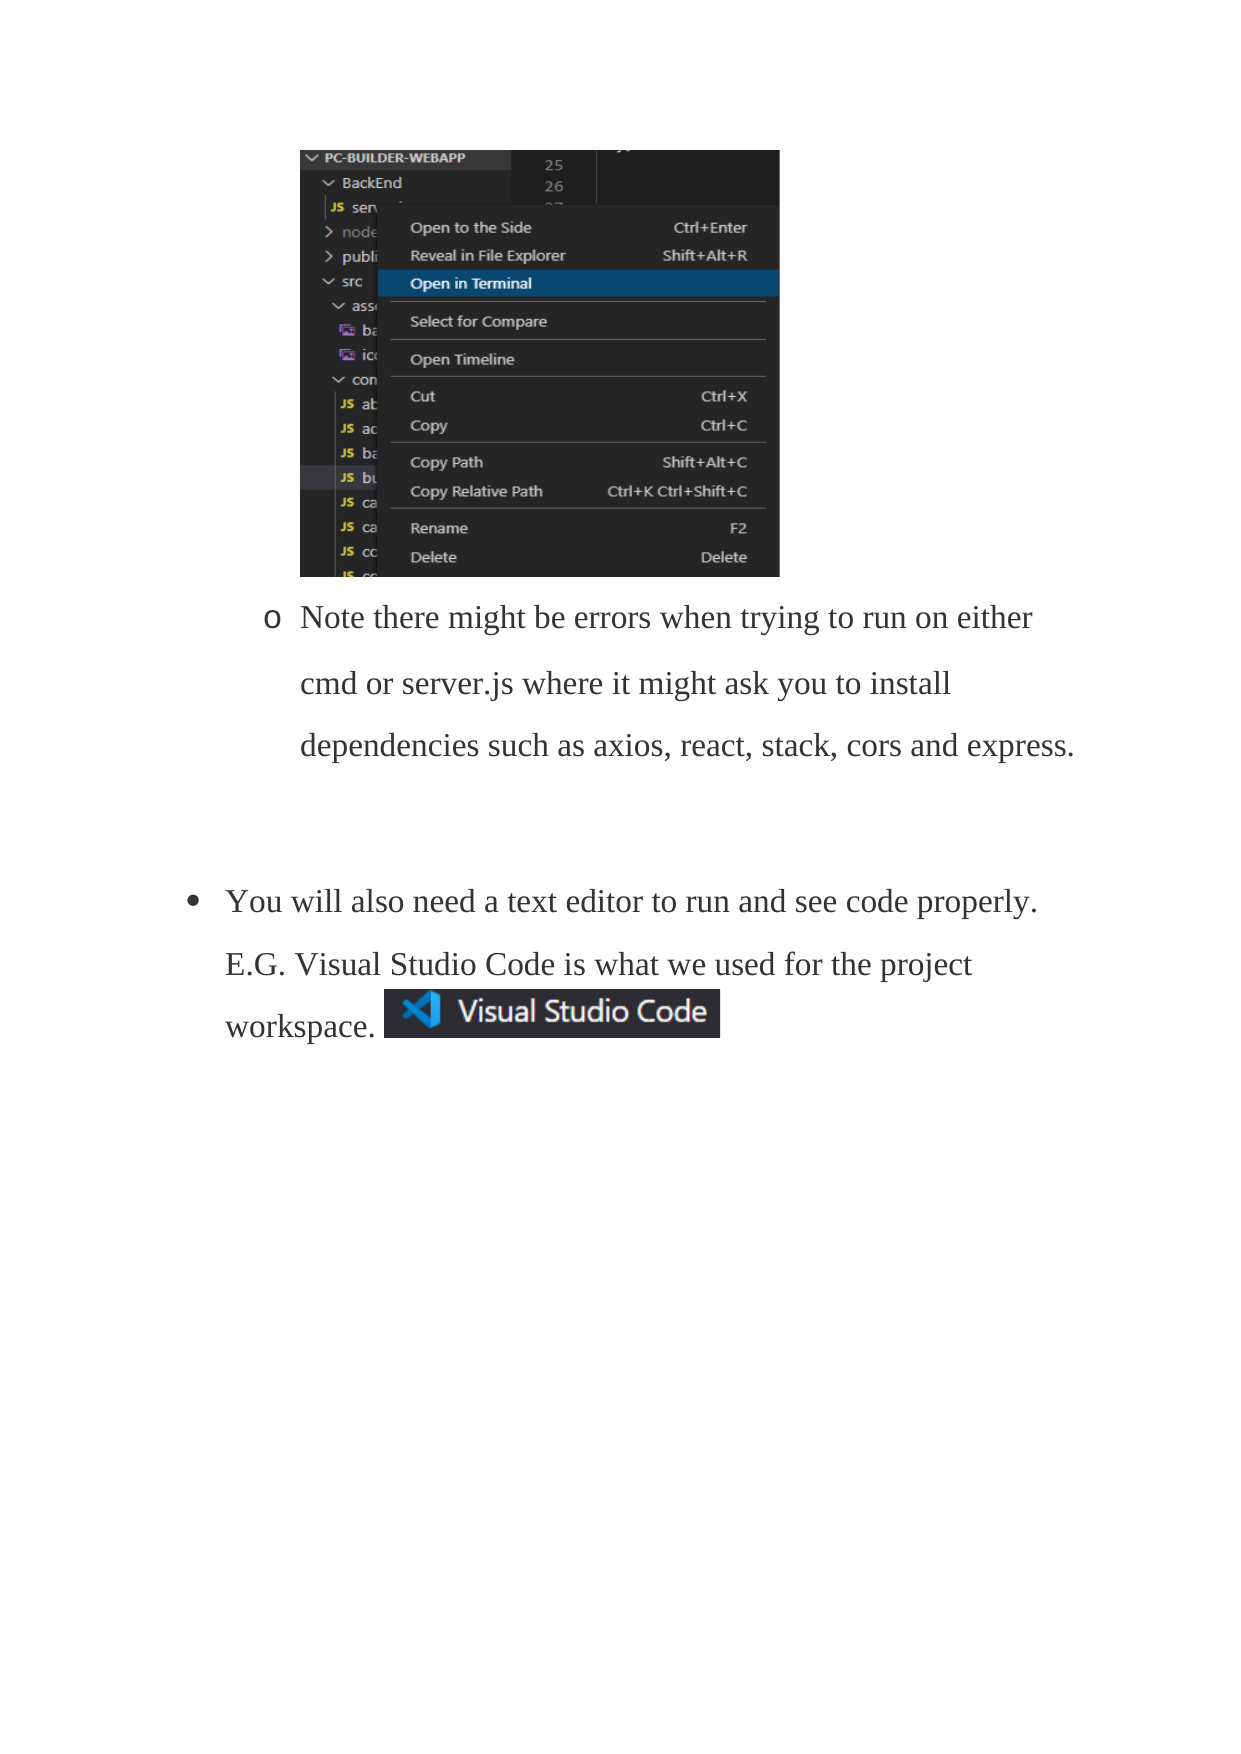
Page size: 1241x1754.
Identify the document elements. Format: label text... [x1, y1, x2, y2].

list Note there might be errors when trying to run on either cmd or server.js where it might ask you to install dependencies such as axios, react, stack, cors and express. [262, 576, 1090, 764]
picture [384, 989, 721, 1038]
picture [300, 150, 780, 577]
list You will also need a text editor to run and see code properly. E.G. Visual Studio Code is what we used for the project workspace. [187, 857, 1090, 1045]
